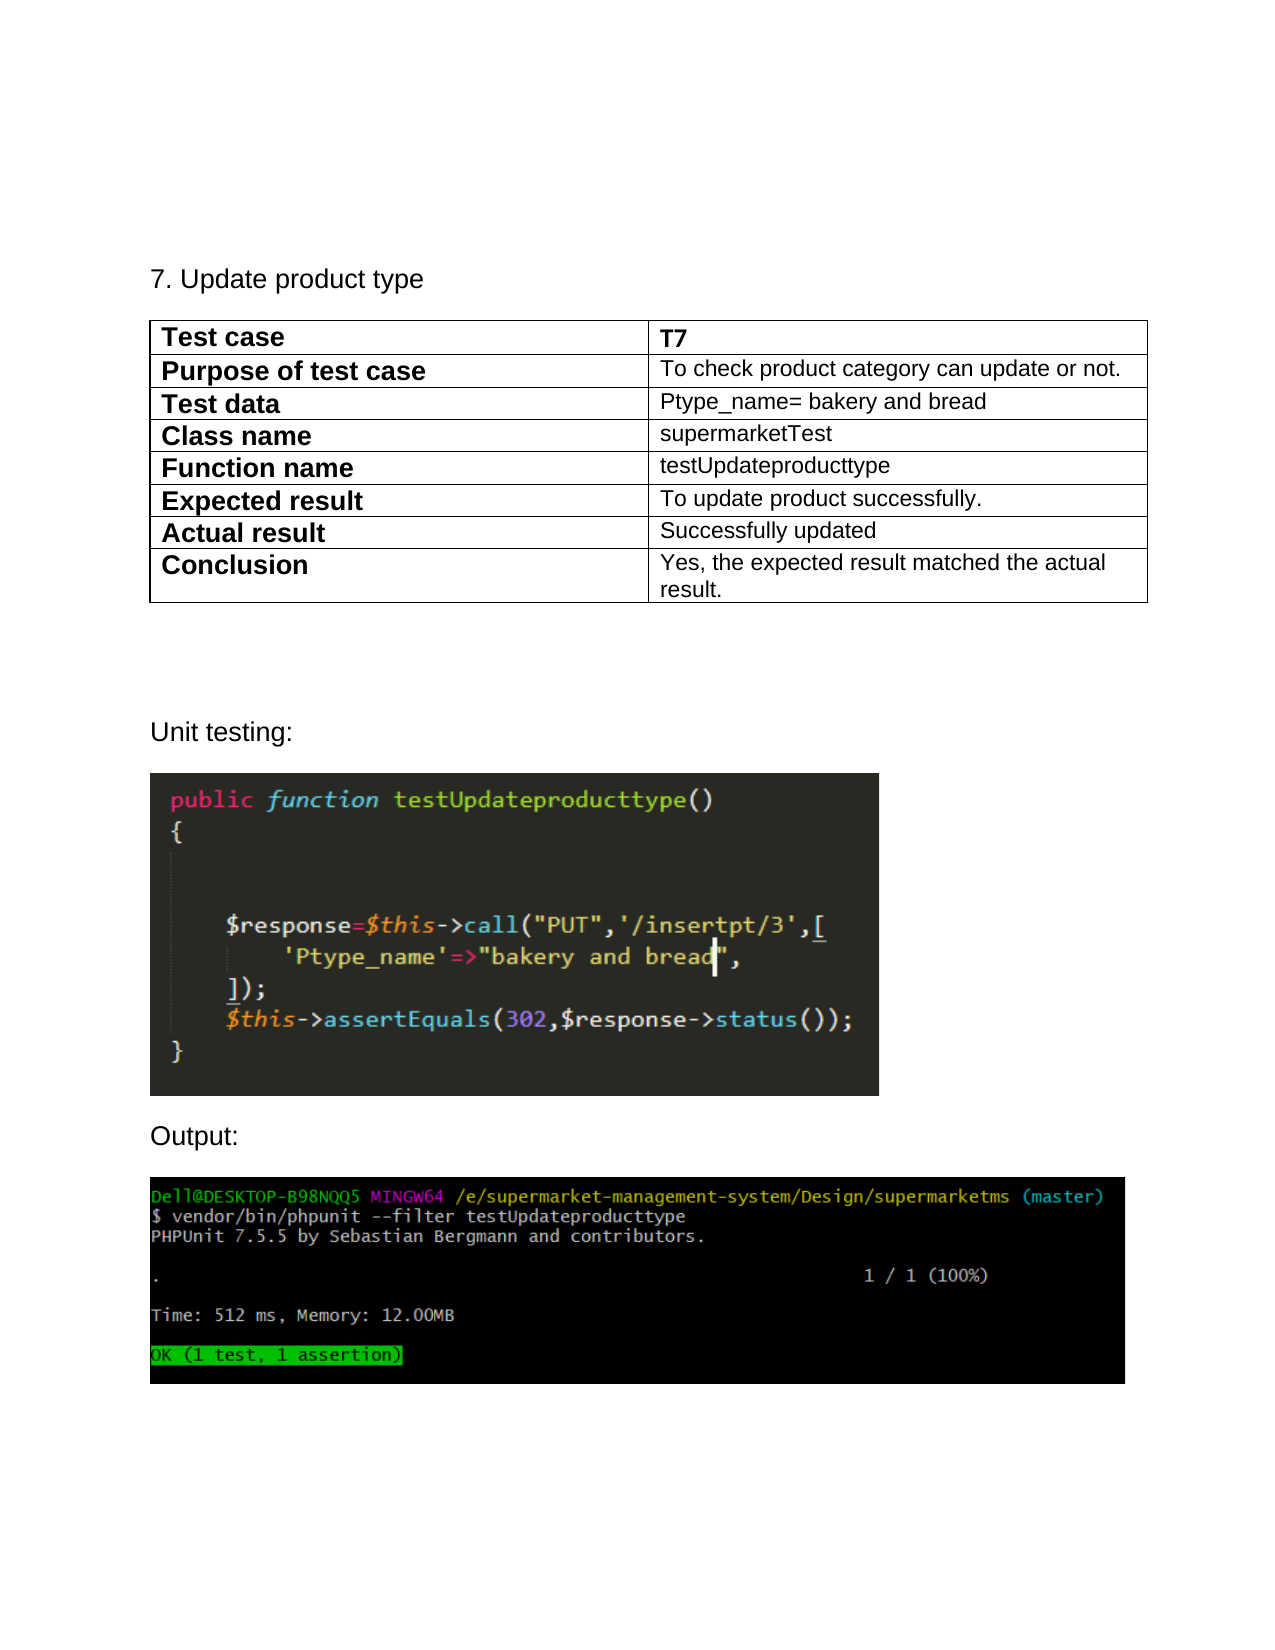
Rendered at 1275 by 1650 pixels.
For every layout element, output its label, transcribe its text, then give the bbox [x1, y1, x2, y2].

table_cell Class name [151, 420, 648, 451]
table_cell To check product category can update or not. [649, 355, 1147, 387]
table_cell Actual result [151, 517, 648, 548]
table_cell Test data [151, 388, 648, 419]
picture [150, 1177, 1125, 1384]
table_header Test case [151, 321, 648, 354]
table_cell testUpdateproducttype [649, 452, 1147, 483]
table_cell Successfully updated [649, 517, 1147, 548]
table_cell Expected result [151, 485, 648, 516]
picture [150, 773, 880, 1096]
table_cell Ptype_name= bakery and bread [649, 388, 1147, 419]
table_cell supermarketTest [649, 420, 1147, 451]
text Output: [150, 1120, 1125, 1152]
table_cell Yes, the expected result matched the actual result. [649, 549, 1147, 602]
text Unit testing: [150, 716, 1125, 748]
table_cell Purpose of test case [151, 355, 648, 387]
table_cell Function name [151, 452, 648, 483]
table_cell To update product successfully. [649, 485, 1147, 516]
table_header T7 [649, 321, 1147, 354]
table_cell Conclusion [151, 549, 648, 602]
text 7. Update product type [150, 263, 1125, 295]
